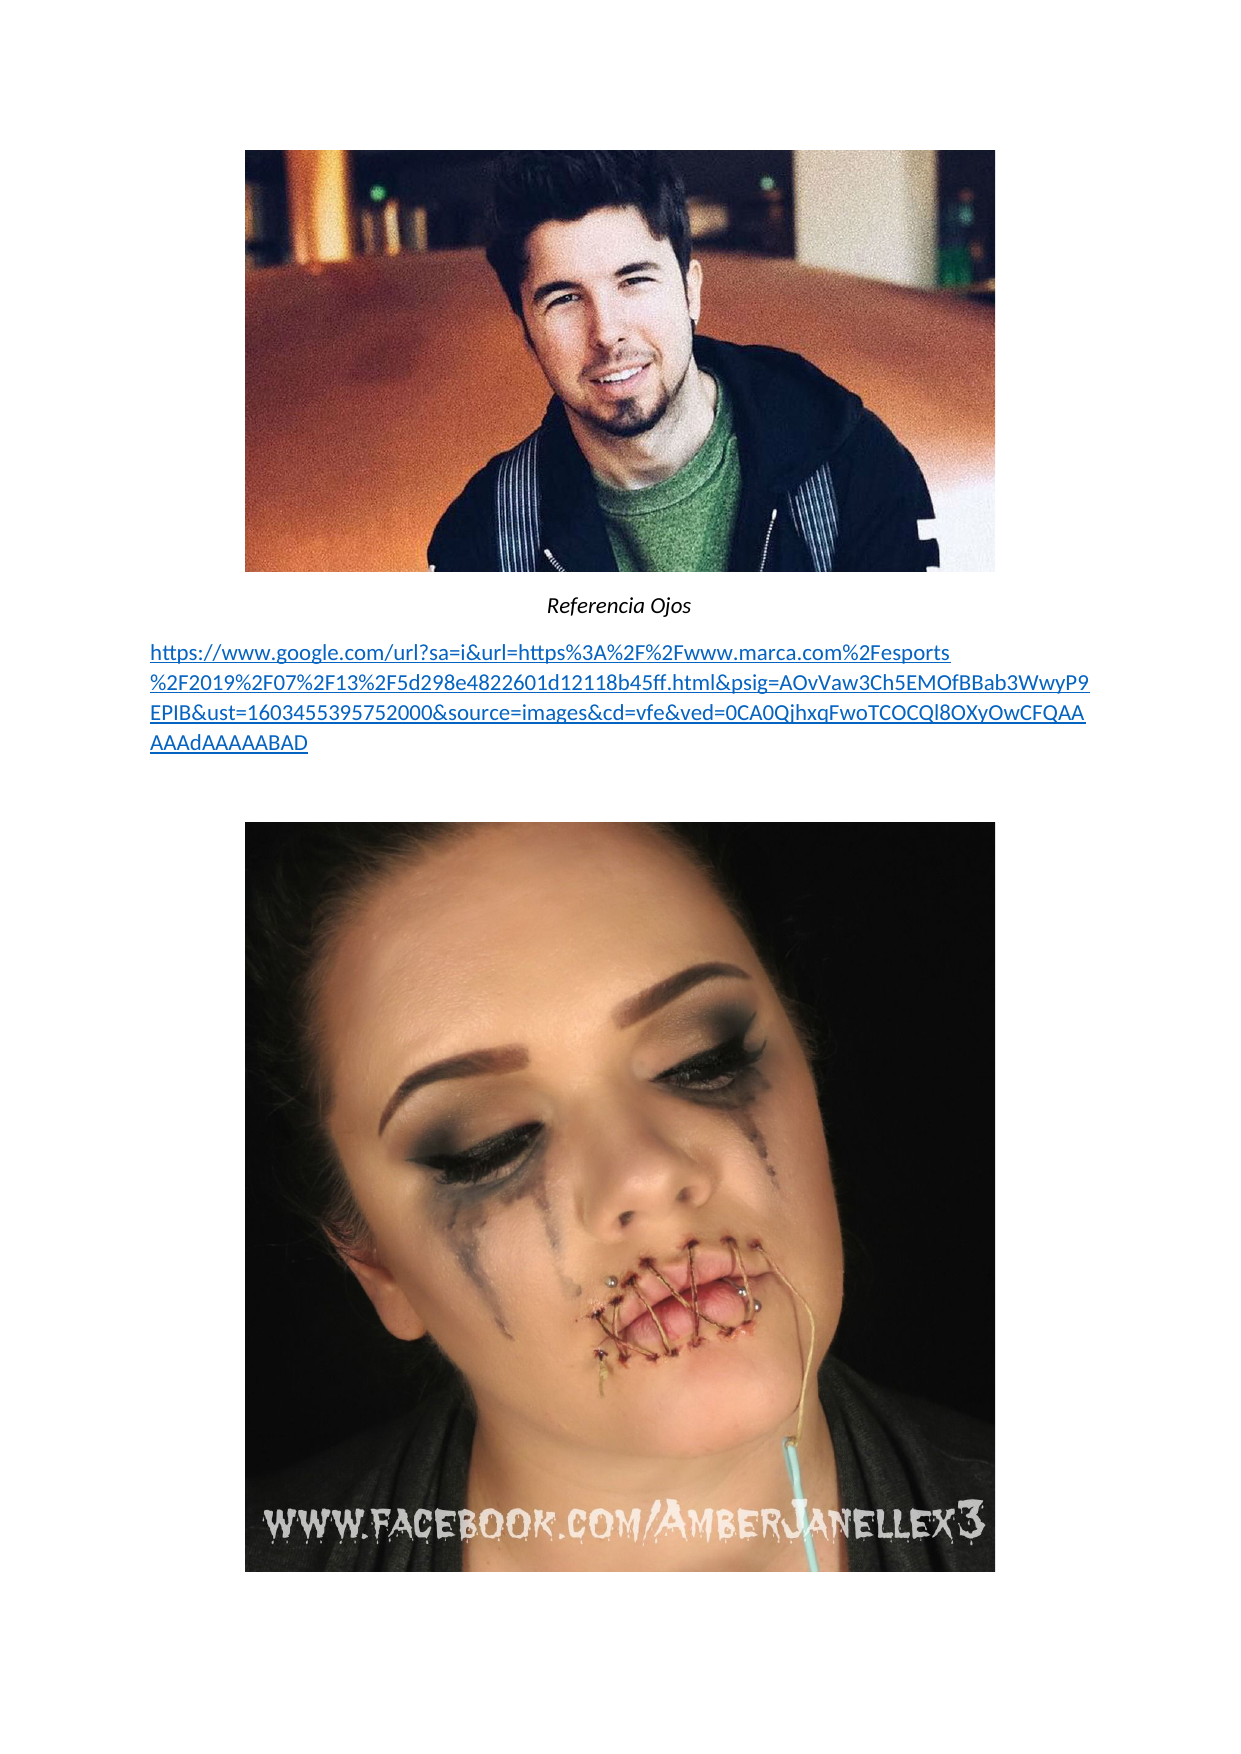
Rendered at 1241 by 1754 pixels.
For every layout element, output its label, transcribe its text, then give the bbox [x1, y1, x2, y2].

text https://www.google.com/url?sa=i&url=https%3A%2F%2Fwww.marca.com%2Fesports%2F2019%2F07%2F13%2F5d298e4822601d12118b45ff.html&psig=AOvVaw3Ch5EMOfBBab3WwyP9EPIB&ust=1603455395752000&source=images&cd=vfe&ved=0CA0QjhxqFwoTCOCQl8OXyOwCFQAAAAAdAAAAABAD [150, 693, 1090, 756]
text Referencia Ojos [150, 591, 1090, 619]
text https://www.google.com/url?sa=i&url=https%3A%2F%2Fwww.marca.com%2Fesports%2F2019%2F07%2F13%2F5d298e4822601d12118b45ff.html&psig=AOvVaw3Ch5EMOfBBab3WwyP9EPIB&ust=1603455395752000&source=images&cd=vfe&ved=0CA0QjhxqFwoTCOCQl8OXyOwCFQAAAAAdAAAAABAD [150, 638, 1090, 692]
